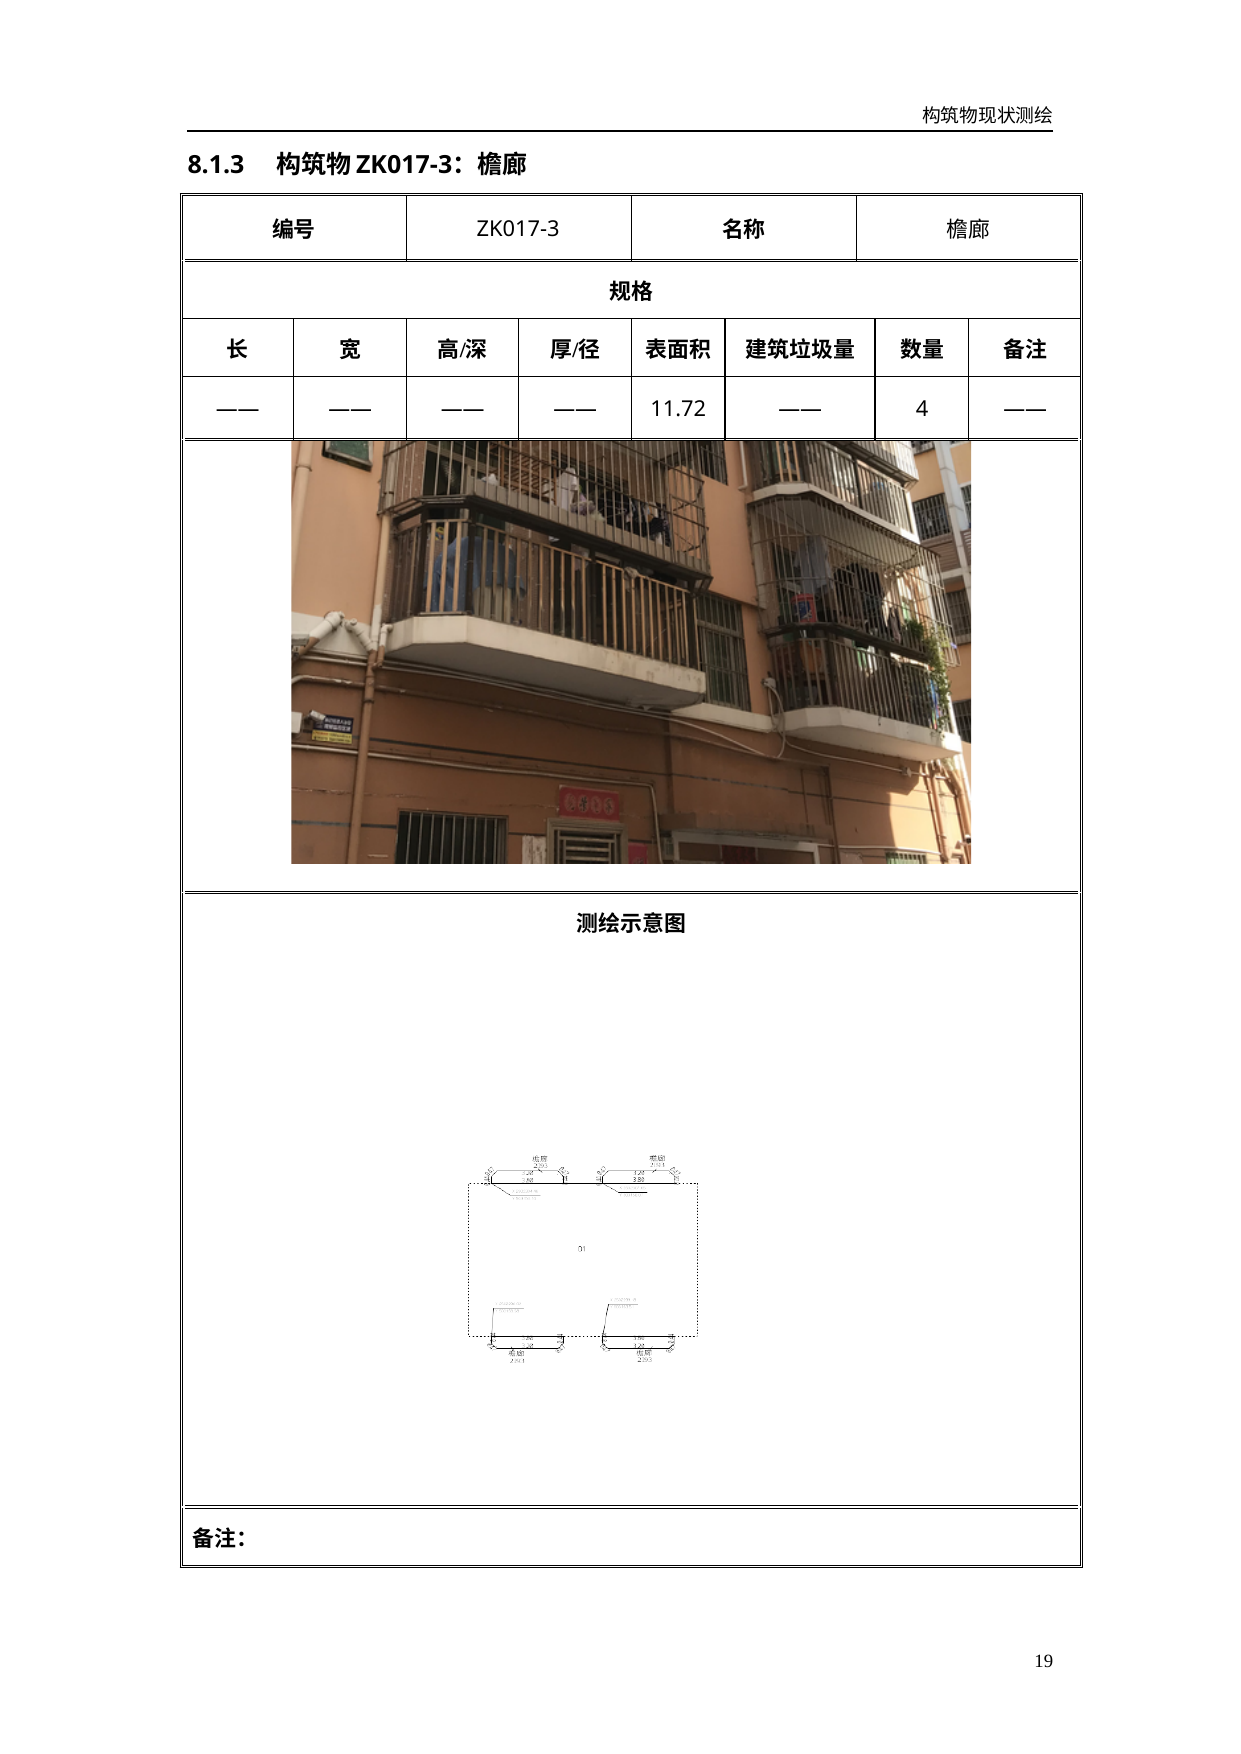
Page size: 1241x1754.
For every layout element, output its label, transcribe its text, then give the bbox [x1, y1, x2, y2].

table_cell 11.72 [632, 377, 724, 438]
table_cell [181, 438, 1081, 891]
table_cell 规格 [183, 259, 1080, 318]
table_cell 建筑垃圾量 [726, 319, 874, 376]
table_cell 长 [183, 319, 293, 376]
table_cell —— [969, 377, 1080, 438]
table_cell 备注 [969, 319, 1080, 376]
table_cell 数量 [876, 319, 968, 376]
table_cell 测绘示意图 [183, 891, 1080, 1505]
subtitle 构筑物ZK017-3：檐廊 [187, 144, 1053, 181]
table_cell 高/深 [407, 319, 518, 376]
table_cell 4 [876, 377, 968, 438]
table_cell 厚/径 [519, 319, 631, 376]
table_cell —— [519, 377, 631, 438]
table_header 编号 [183, 196, 406, 258]
table_header 名称 [632, 196, 856, 258]
table_cell —— [183, 377, 293, 438]
table_cell 宽 [294, 319, 406, 376]
table_header 檐廊 [857, 196, 1080, 258]
table_cell —— [294, 377, 406, 438]
table_cell 备注： [181, 1505, 1081, 1565]
table_cell 表面积 [632, 319, 724, 376]
picture [291, 441, 972, 864]
table_cell —— [726, 377, 874, 438]
table_header ZK017-3 [407, 196, 631, 258]
table_cell —— [407, 377, 518, 438]
